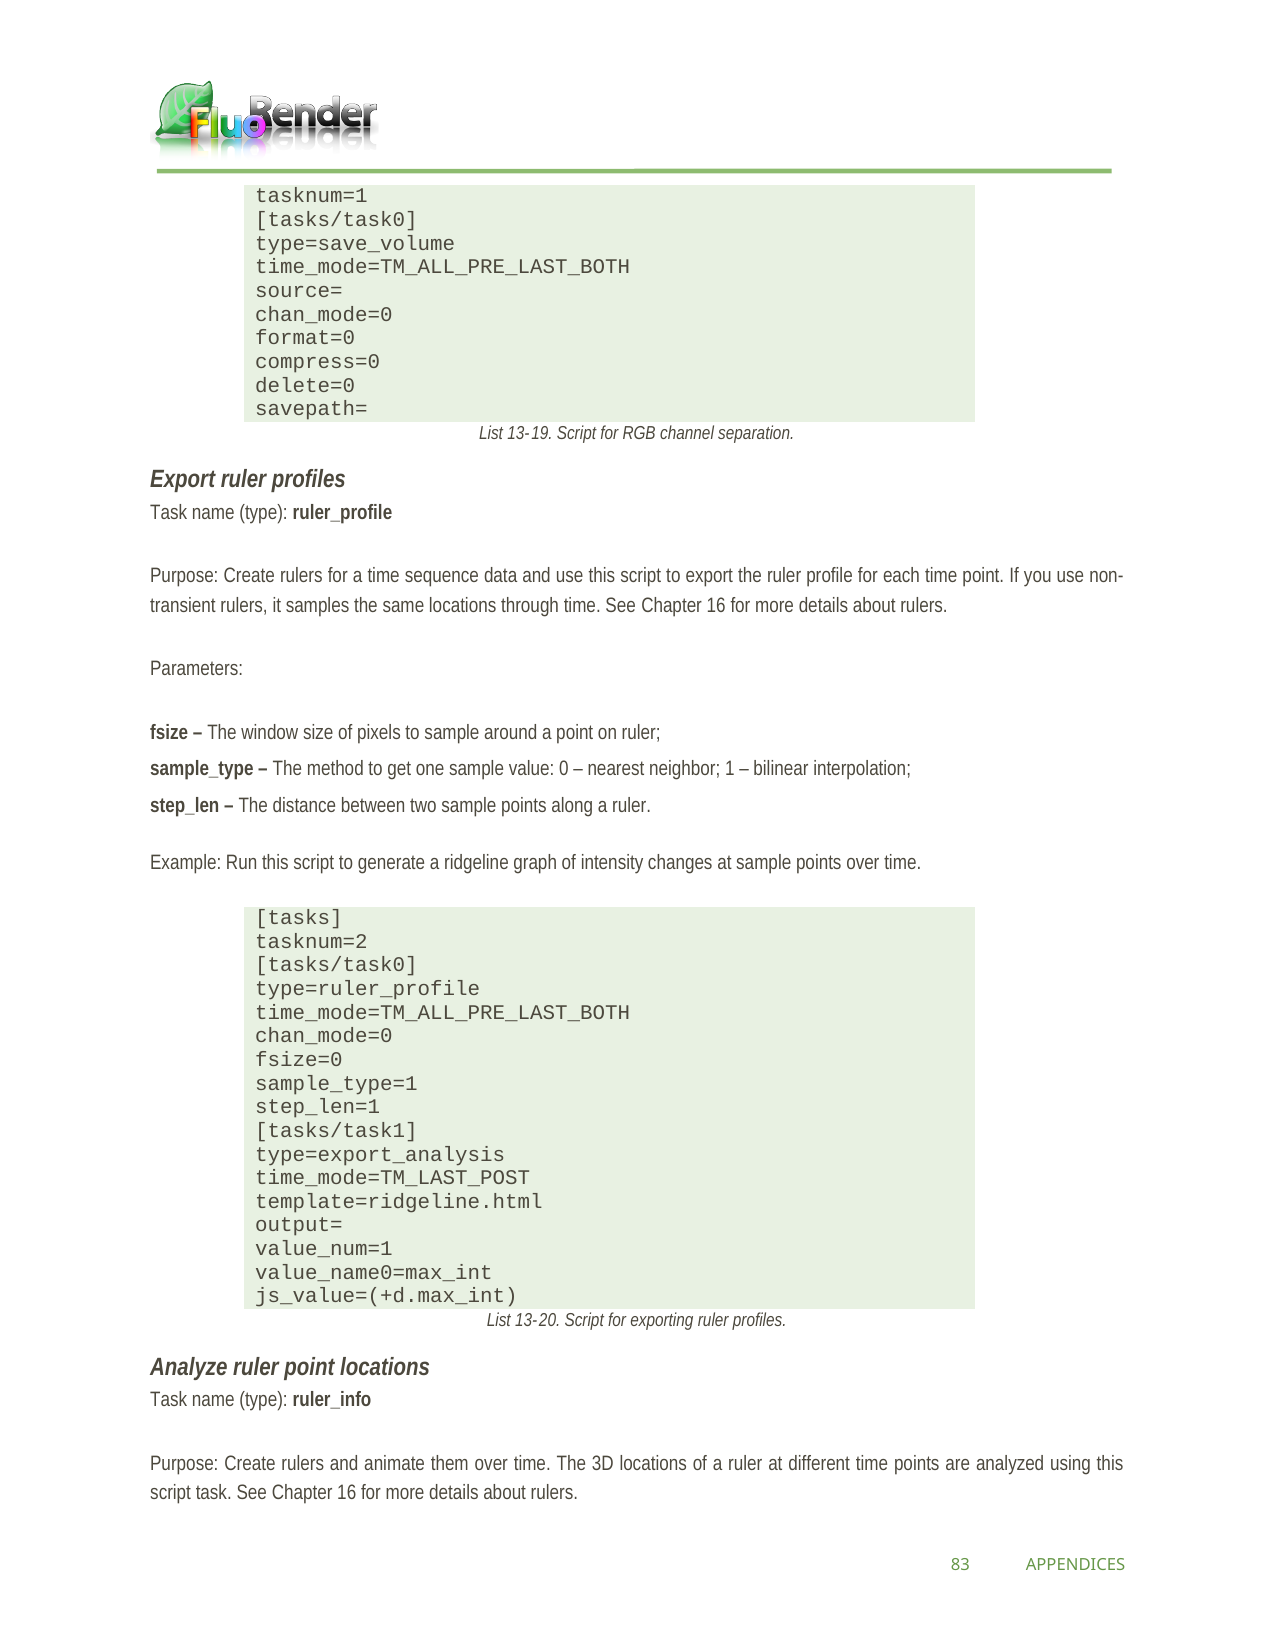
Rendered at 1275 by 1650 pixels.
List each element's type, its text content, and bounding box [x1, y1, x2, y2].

text sample_type – The method to get one sample value: 0 – nearest neighbor; 1 – bilinear interpolation; [150, 756, 1125, 780]
text Example: Run this script to generate a ridgeline graph of intensity changes at sample points over time. [150, 850, 1125, 874]
subtitle Export ruler profiles [150, 464, 1125, 493]
text Parameters: [150, 656, 1125, 680]
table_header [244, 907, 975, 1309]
text Task name (type): ruler_profile [150, 500, 1125, 524]
subtitle Analyze ruler point locations [150, 1351, 1125, 1380]
picture [150, 75, 379, 162]
text step_len – The distance between two sample points along a ruler. [150, 792, 1125, 816]
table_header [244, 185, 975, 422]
text Purpose: Create rulers for a time sequence data and use this script to export the ruler profile for each time point. If you use non-transient rulers, it samples the same locations through time. See Chapter 16 for more details about rulers. [150, 563, 1125, 617]
text Purpose: Create rulers and animate them over time. The 3D locations of a ruler at different time points are analyzed using this script task. See Chapter 16 for more details about rulers. [150, 1450, 1125, 1504]
text fsize – The window size of pixels to sample around a point on ruler; [150, 719, 1125, 743]
text Task name (type): ruler_info [150, 1387, 1125, 1411]
